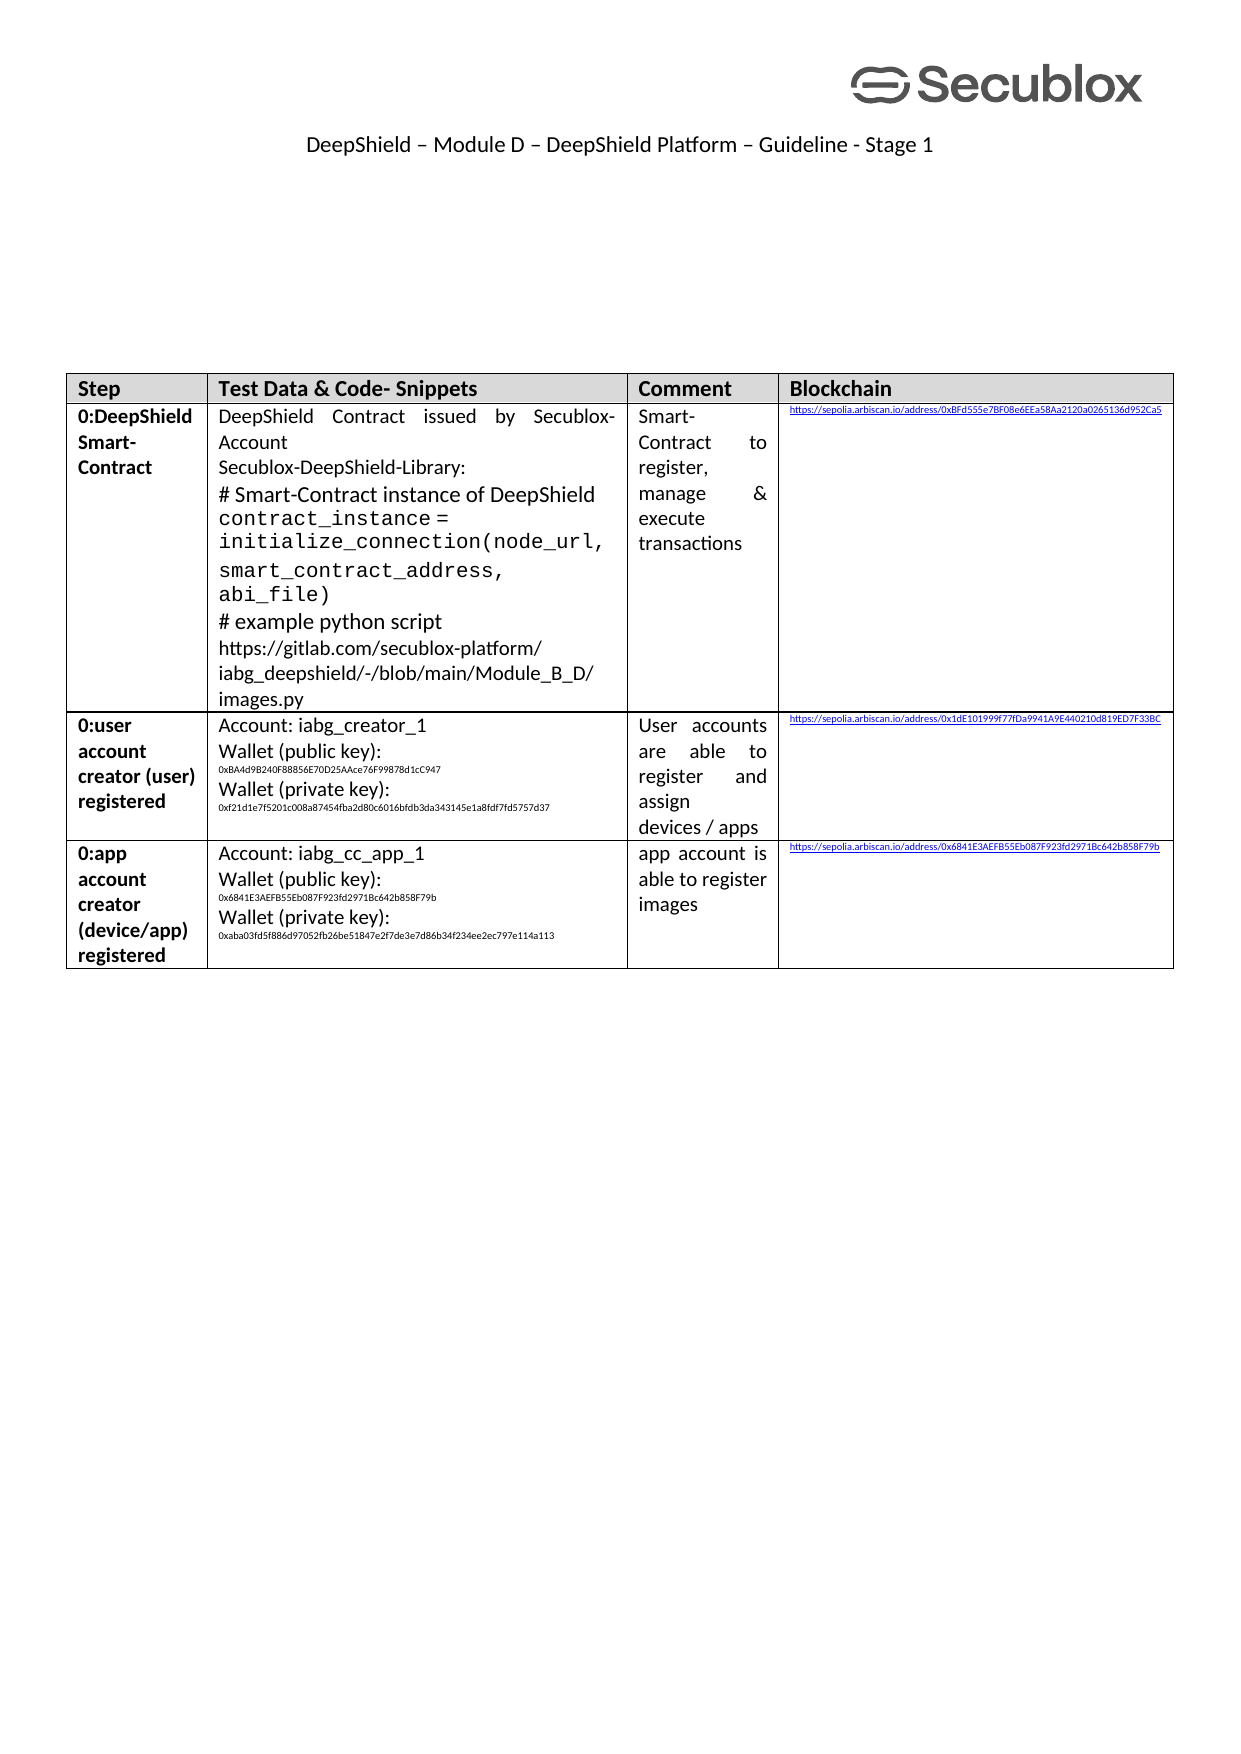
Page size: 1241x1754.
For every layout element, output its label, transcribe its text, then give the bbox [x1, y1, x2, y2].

table_cell DeepShield Contract issued by Secublox-Account Secublox-DeepShield-Library: # Smart-Contract instance of DeepShield contract_instance = initialize_connection(node_url, smart_contract_address, abi_file) # example python script https://gitlab.com/secublox-platform/iabg_deepshield/-/blob/main/Module_B_D/images.py [208, 404, 627, 711]
table_header Blockchain [779, 374, 1173, 402]
table_cell 0:DeepShield Smart-Contract [67, 404, 207, 711]
table_header Test Data & Code- Snippets [208, 374, 627, 402]
table_header Comment [628, 374, 778, 402]
table_cell Smart-Contract to register, manage & execute transactions [628, 404, 778, 711]
table_cell 0:user account creator (user) registered [67, 713, 207, 839]
table_cell 0:app account creator (device/app) registered [67, 841, 207, 968]
table_cell https://sepolia.arbiscan.io/address/0x1dE101999f77fDa9941A9E440210d819ED7F33BC [779, 713, 1173, 839]
table_header Step [67, 374, 207, 402]
table_cell Account: iabg_cc_app_1 Wallet (public key): 0x6841E3AEFB55Eb087F923fd2971Bc642b858F79b Wallet (private key): 0xaba03fd5f886d97052fb26be51847e2f7de3e7d86b34f234ee2ec797e114a113 [208, 841, 627, 968]
table_cell https://sepolia.arbiscan.io/address/0x6841E3AEFB55Eb087F923fd2971Bc642b858F79b [779, 841, 1173, 968]
table_cell User accounts are able to register and assign devices / apps [628, 713, 778, 839]
table_cell https://sepolia.arbiscan.io/address/0xBFd555e7BF08e6EEa58Aa2120a0265136d952Ca5 [779, 404, 1173, 711]
table_cell app account is able to register images [628, 841, 778, 968]
table_cell Account: iabg_creator_1 Wallet (public key): 0xBA4d9B240F88856E70D25AAce76F99878d1cC947 Wallet (private key): 0xf21d1e7f5201c008a87454fba2d80c6016bfdb3da343145e1a8fdf7fd5757d37 [208, 713, 627, 839]
